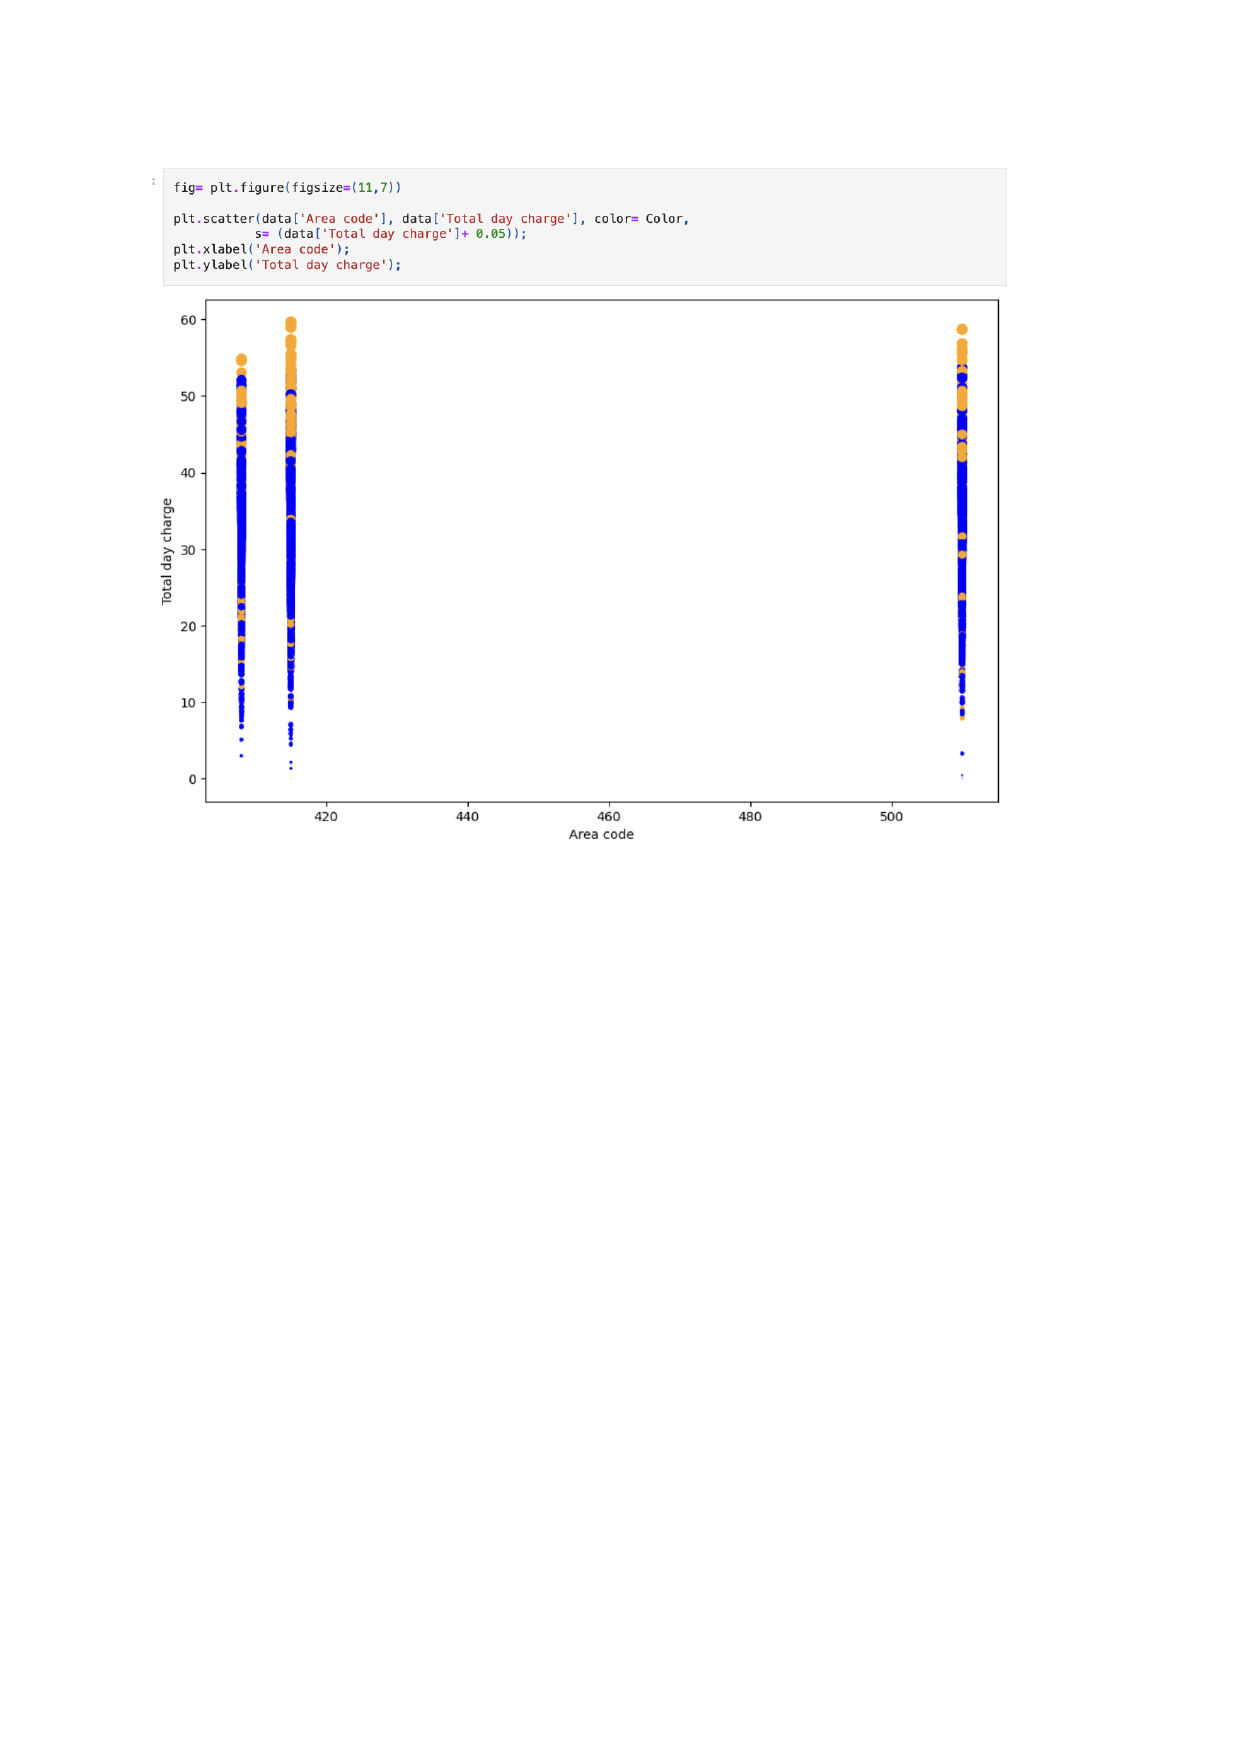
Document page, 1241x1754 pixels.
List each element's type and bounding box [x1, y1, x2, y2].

picture [150, 150, 1091, 850]
